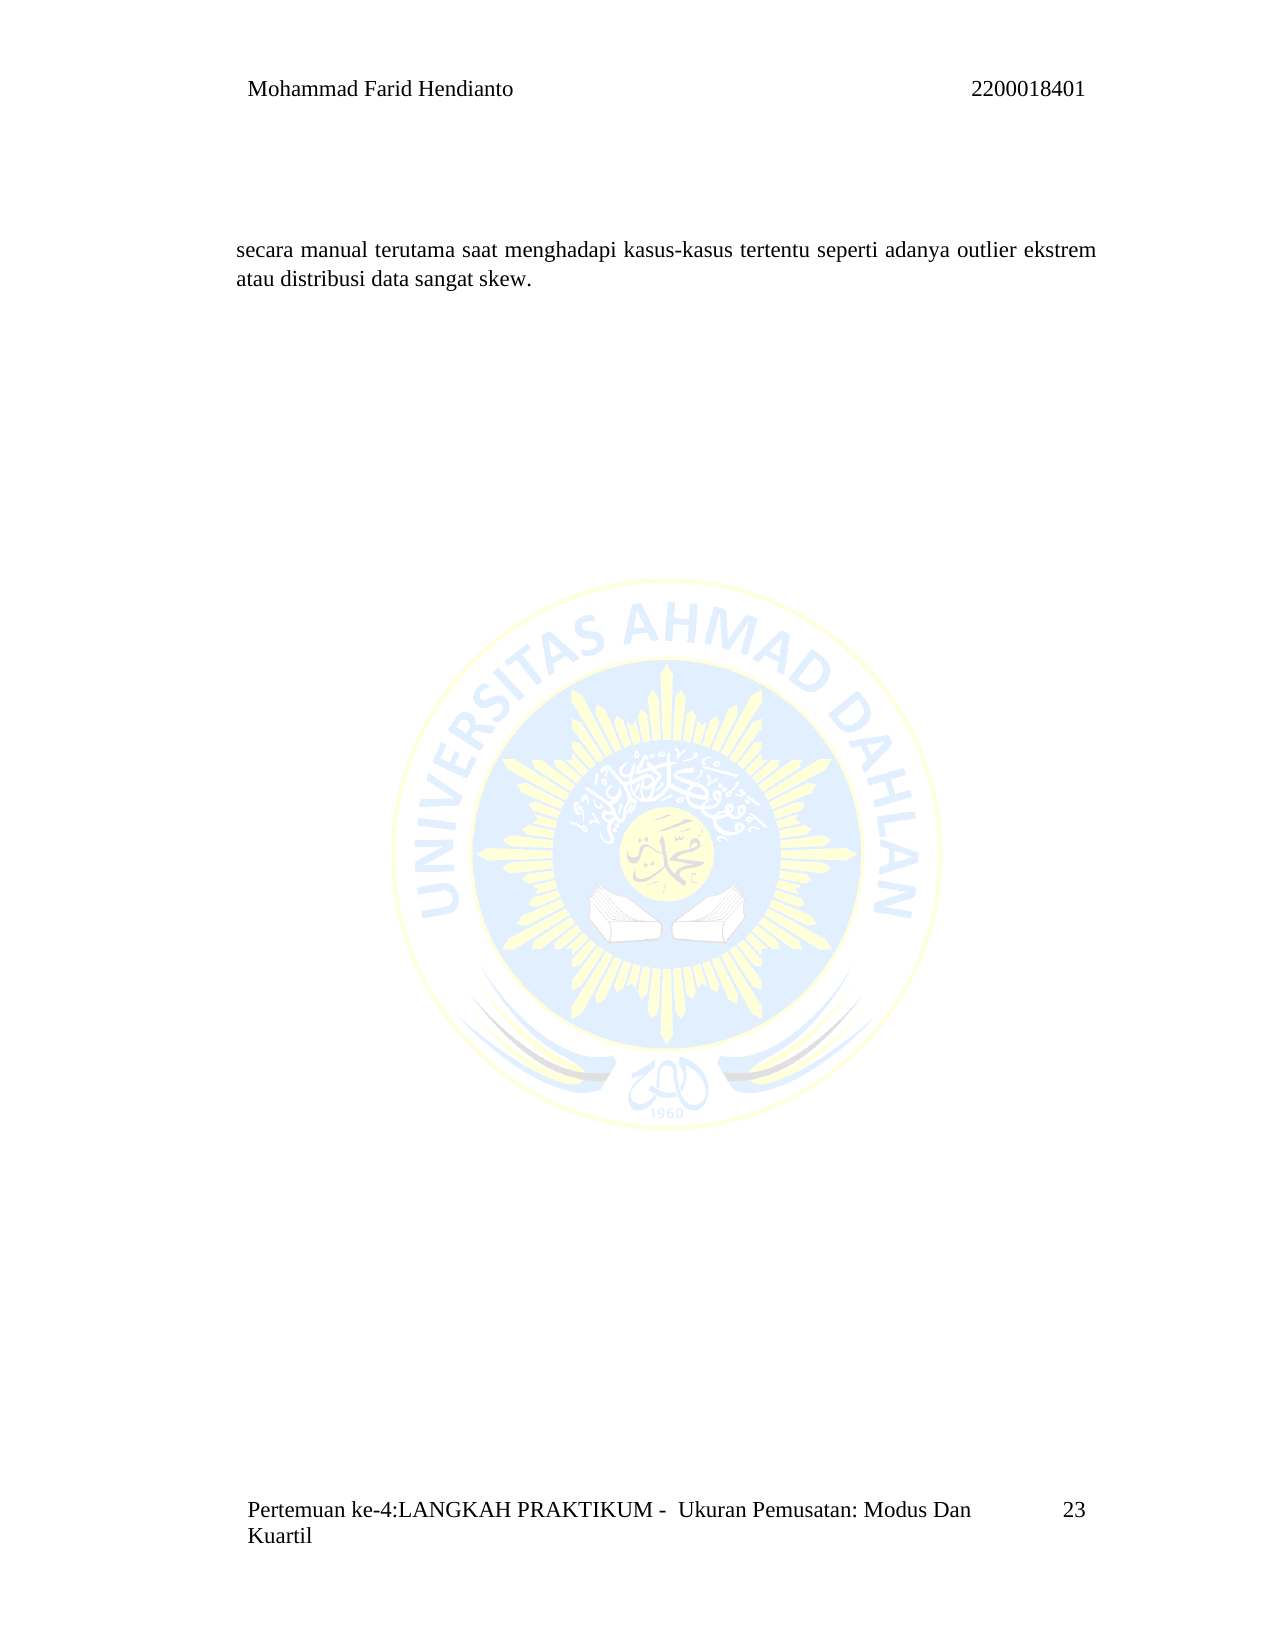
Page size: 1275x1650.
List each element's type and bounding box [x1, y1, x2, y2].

text [236, 236, 1098, 291]
